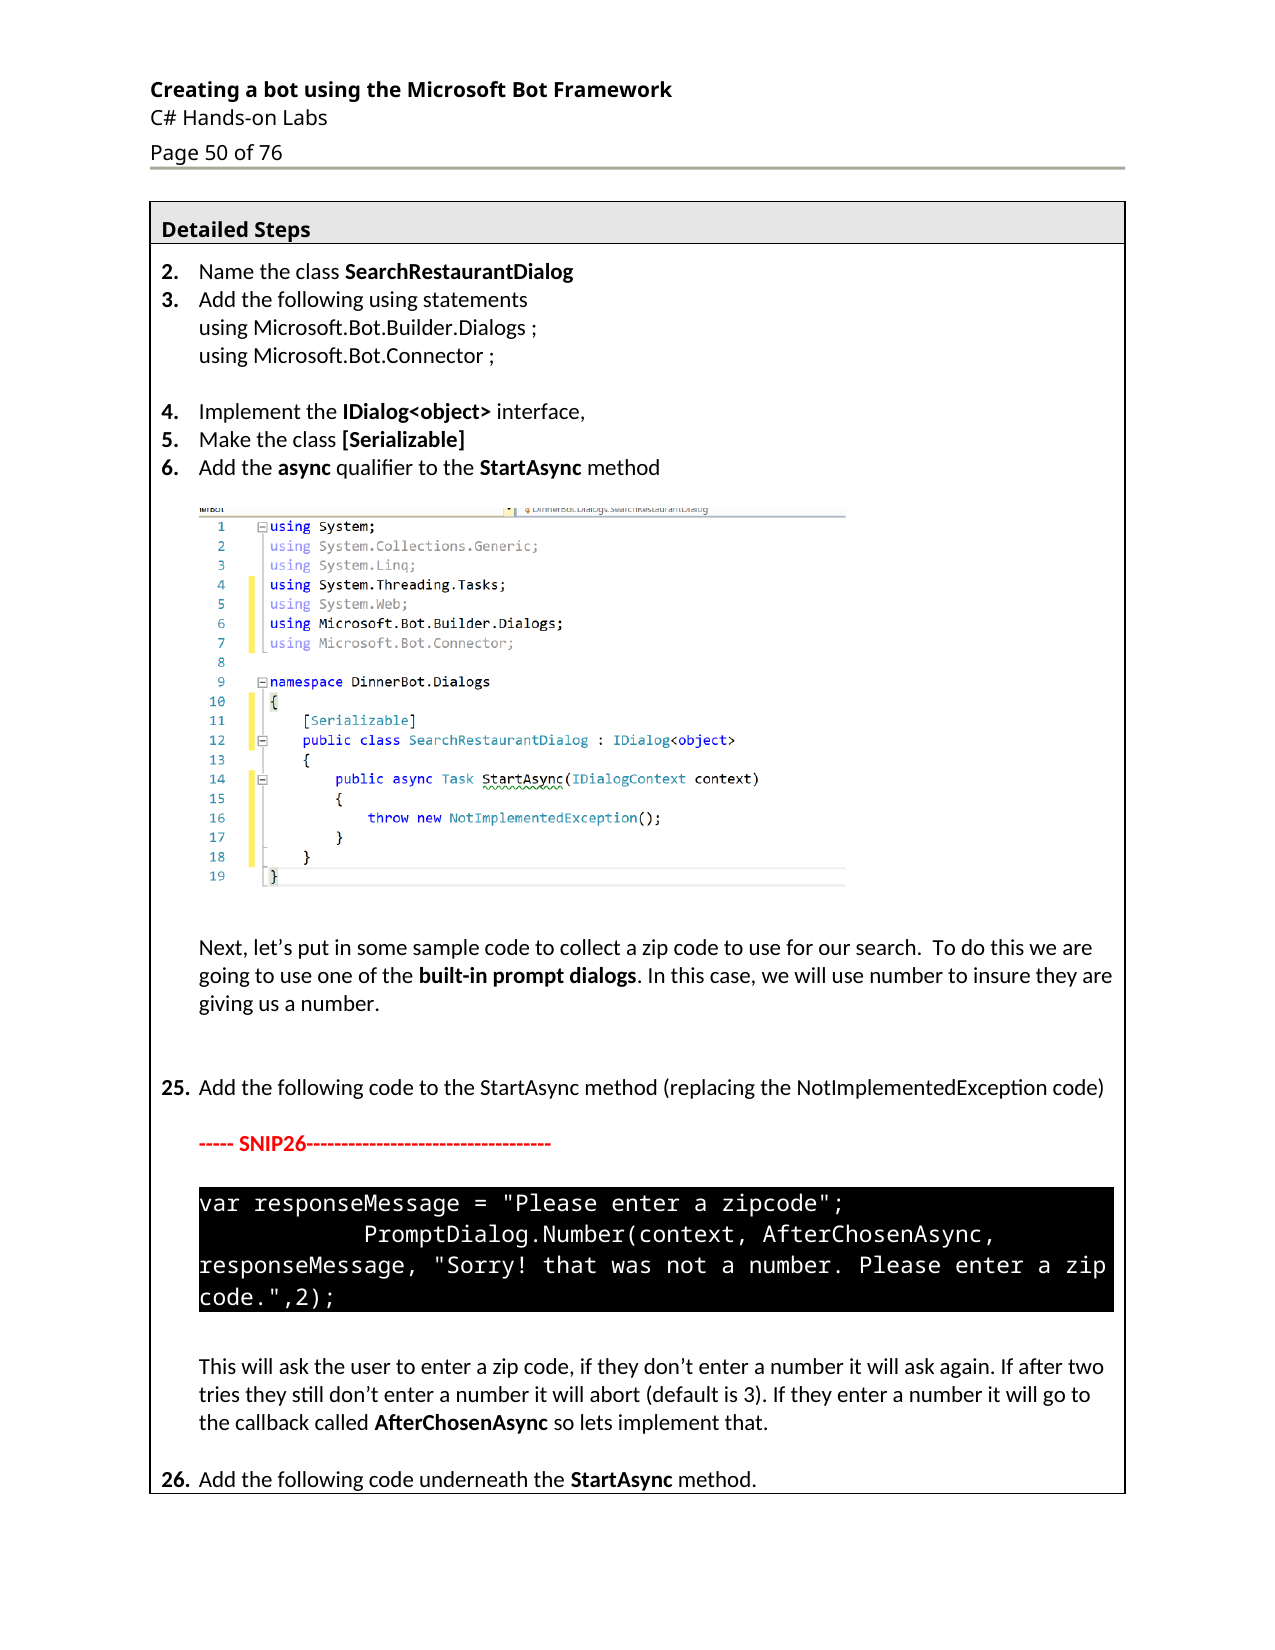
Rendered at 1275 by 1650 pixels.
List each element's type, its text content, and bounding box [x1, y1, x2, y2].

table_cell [151, 244, 1124, 1493]
table_header Detailed Steps [151, 202, 1124, 243]
picture [198, 508, 846, 905]
